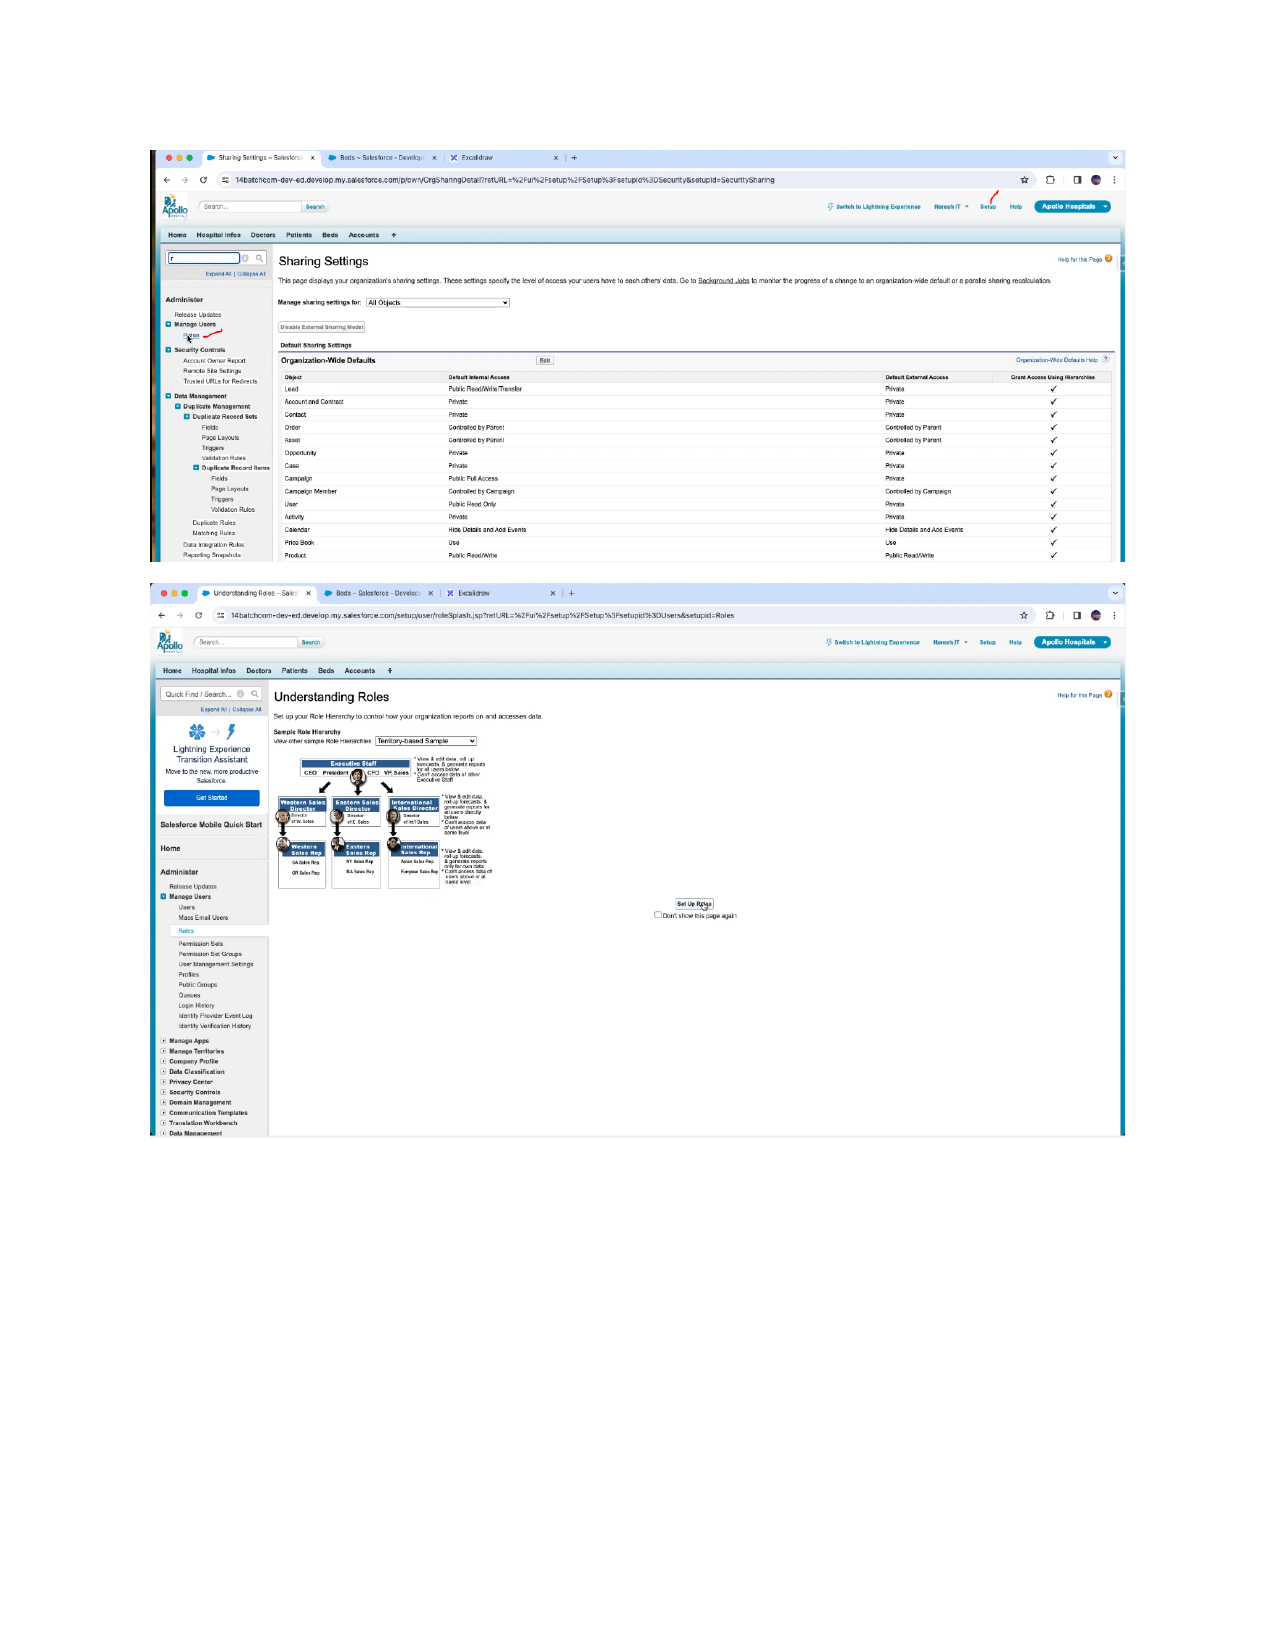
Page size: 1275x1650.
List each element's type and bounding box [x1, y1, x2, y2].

picture [150, 583, 1125, 1138]
picture [150, 150, 1125, 562]
